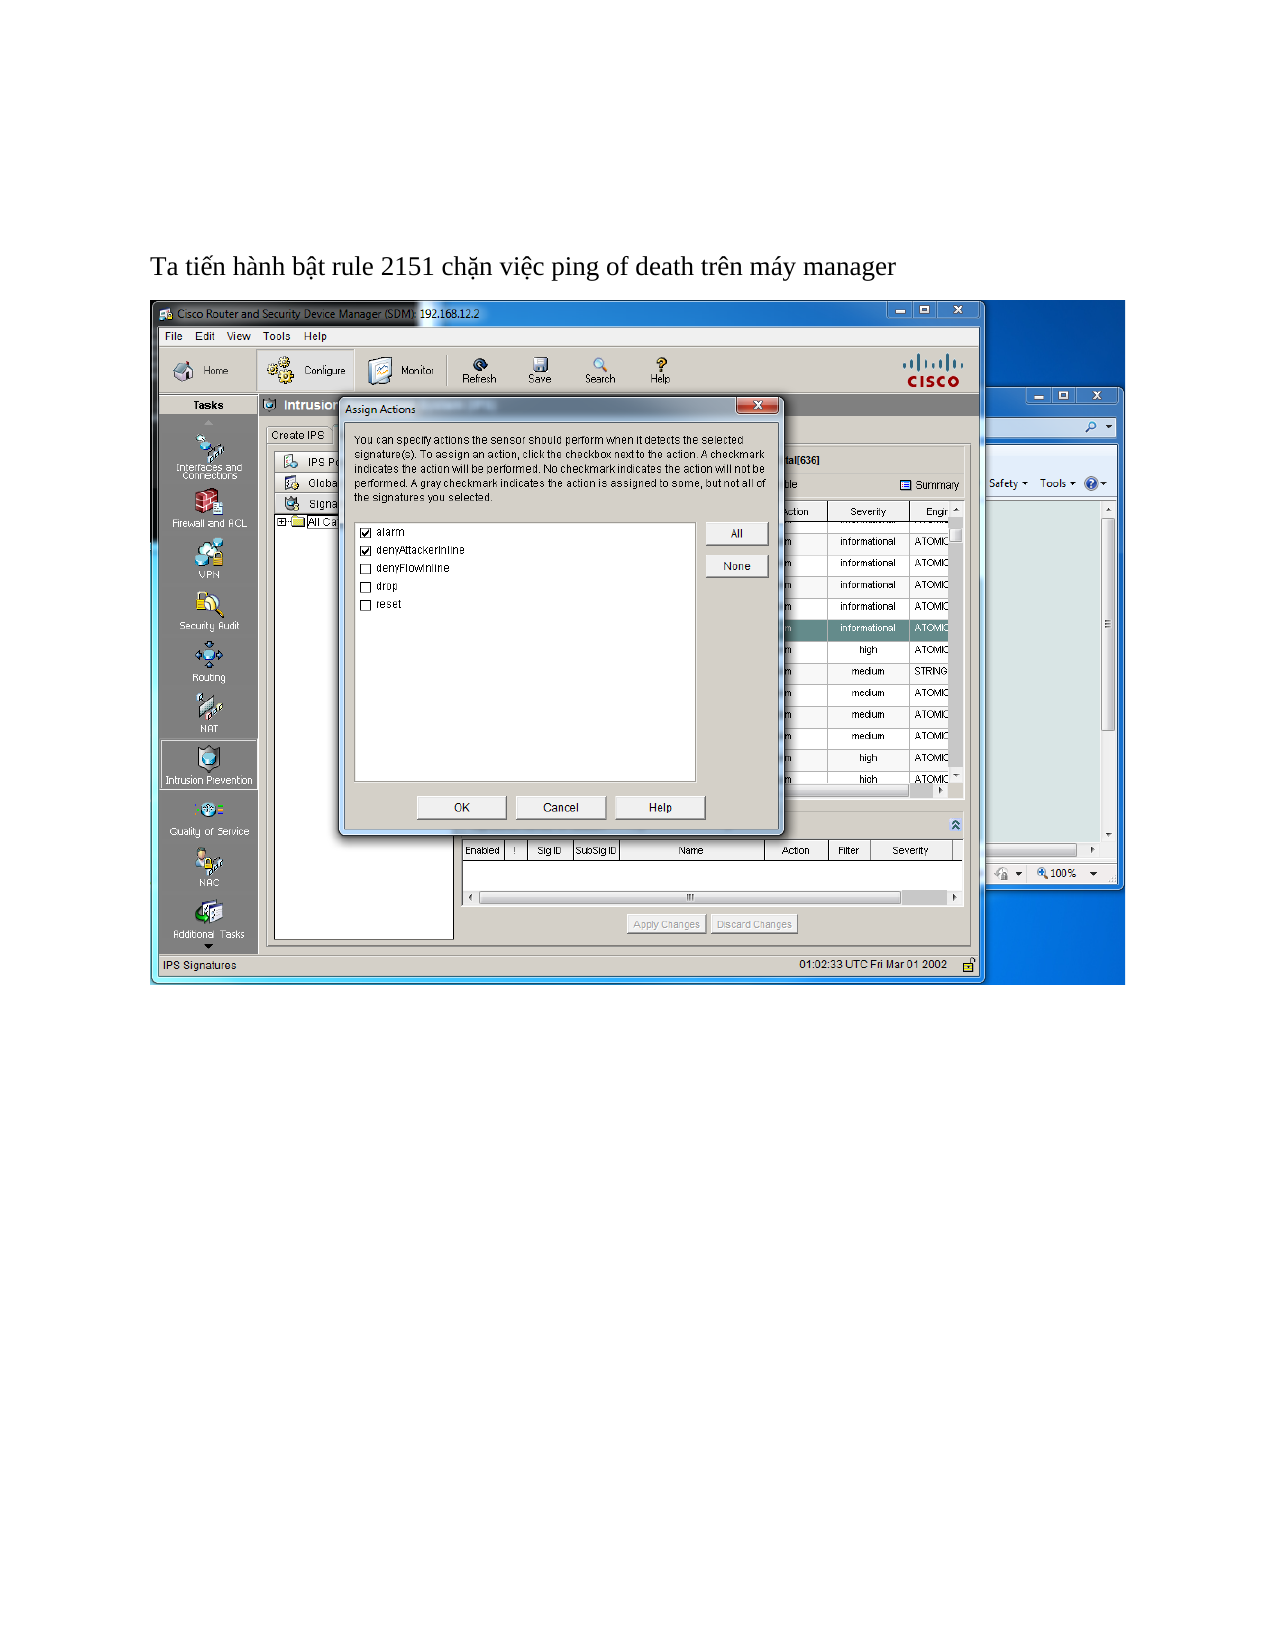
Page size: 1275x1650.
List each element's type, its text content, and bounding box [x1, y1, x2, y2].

picture [150, 300, 1125, 985]
text Ta tiến hành bật rule 2151 chặn việc ping of death trên máy manager [150, 250, 1125, 282]
